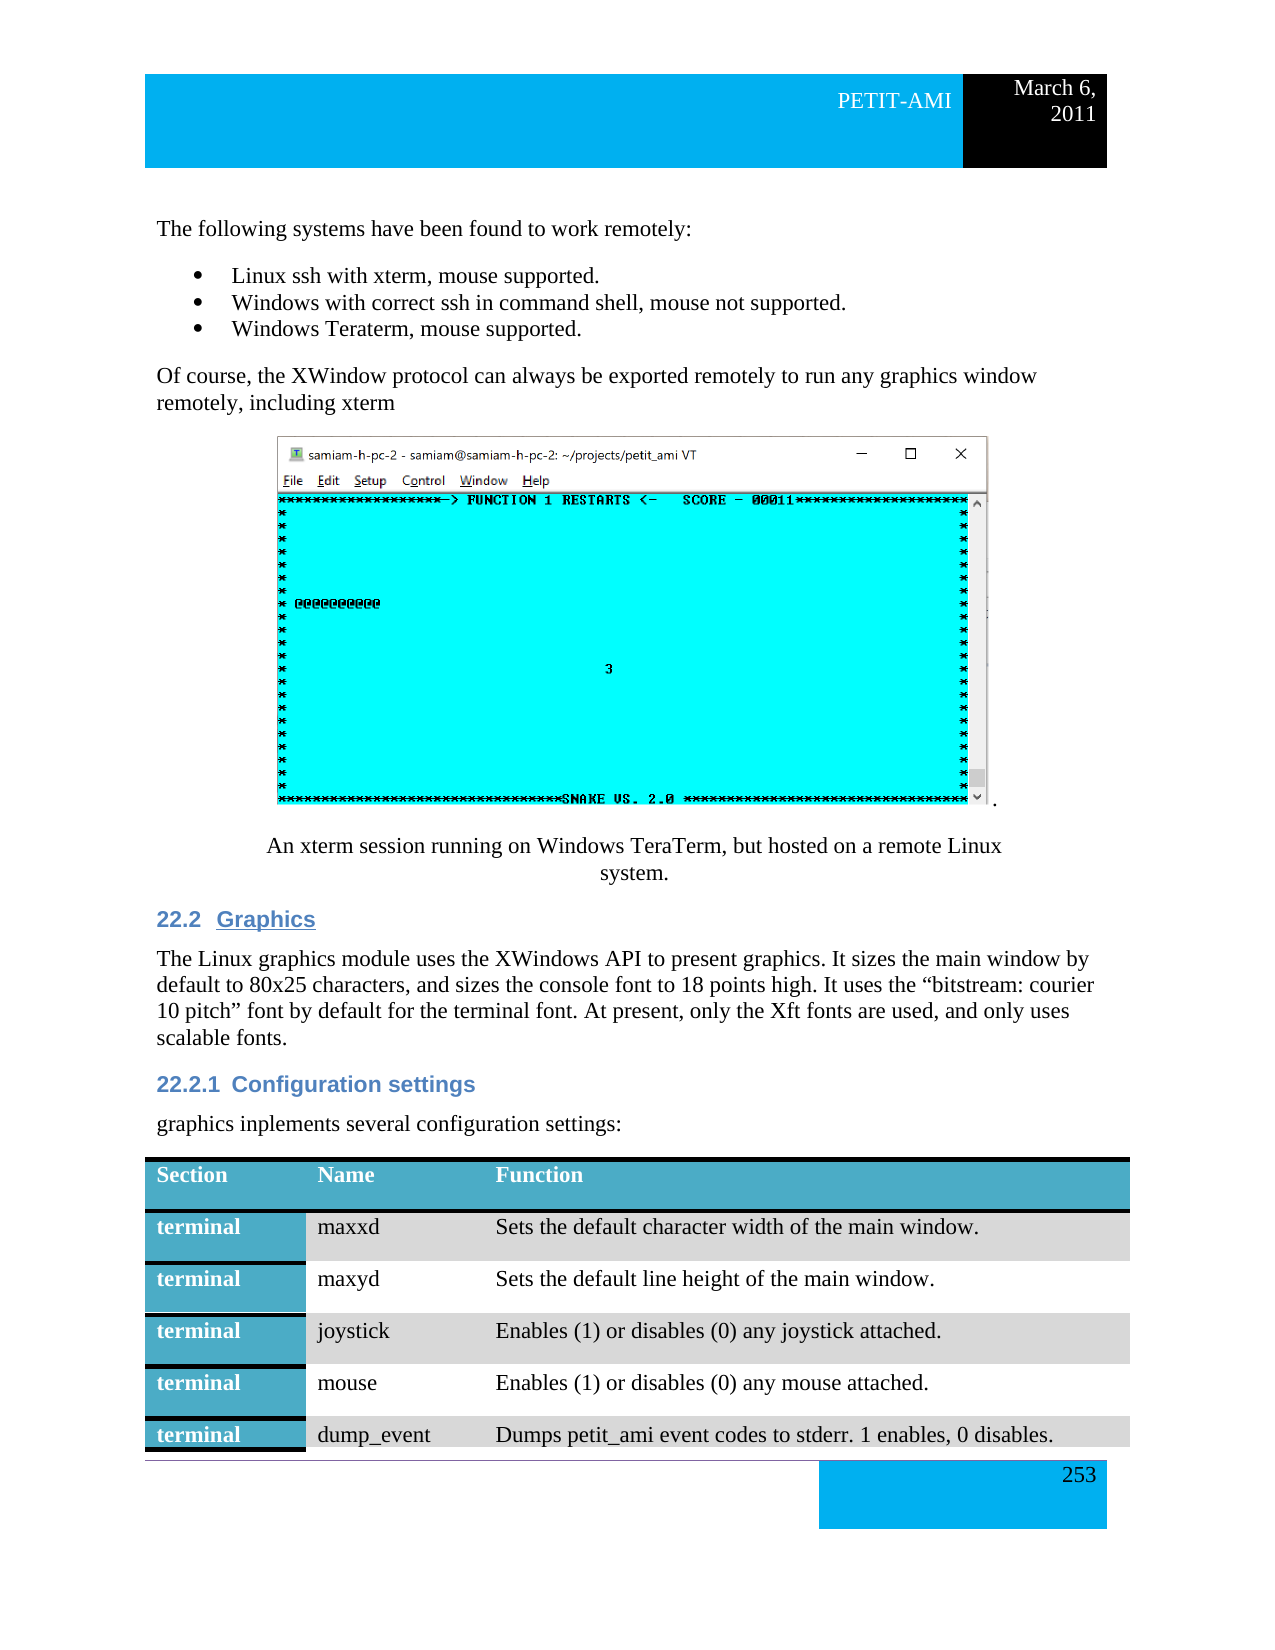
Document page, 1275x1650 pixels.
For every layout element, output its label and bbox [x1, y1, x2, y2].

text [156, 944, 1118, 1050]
picture [277, 436, 992, 807]
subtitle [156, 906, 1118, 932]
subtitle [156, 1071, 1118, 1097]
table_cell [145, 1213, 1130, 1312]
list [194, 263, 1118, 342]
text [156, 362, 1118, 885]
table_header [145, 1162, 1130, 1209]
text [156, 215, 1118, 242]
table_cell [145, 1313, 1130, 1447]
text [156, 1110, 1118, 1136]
